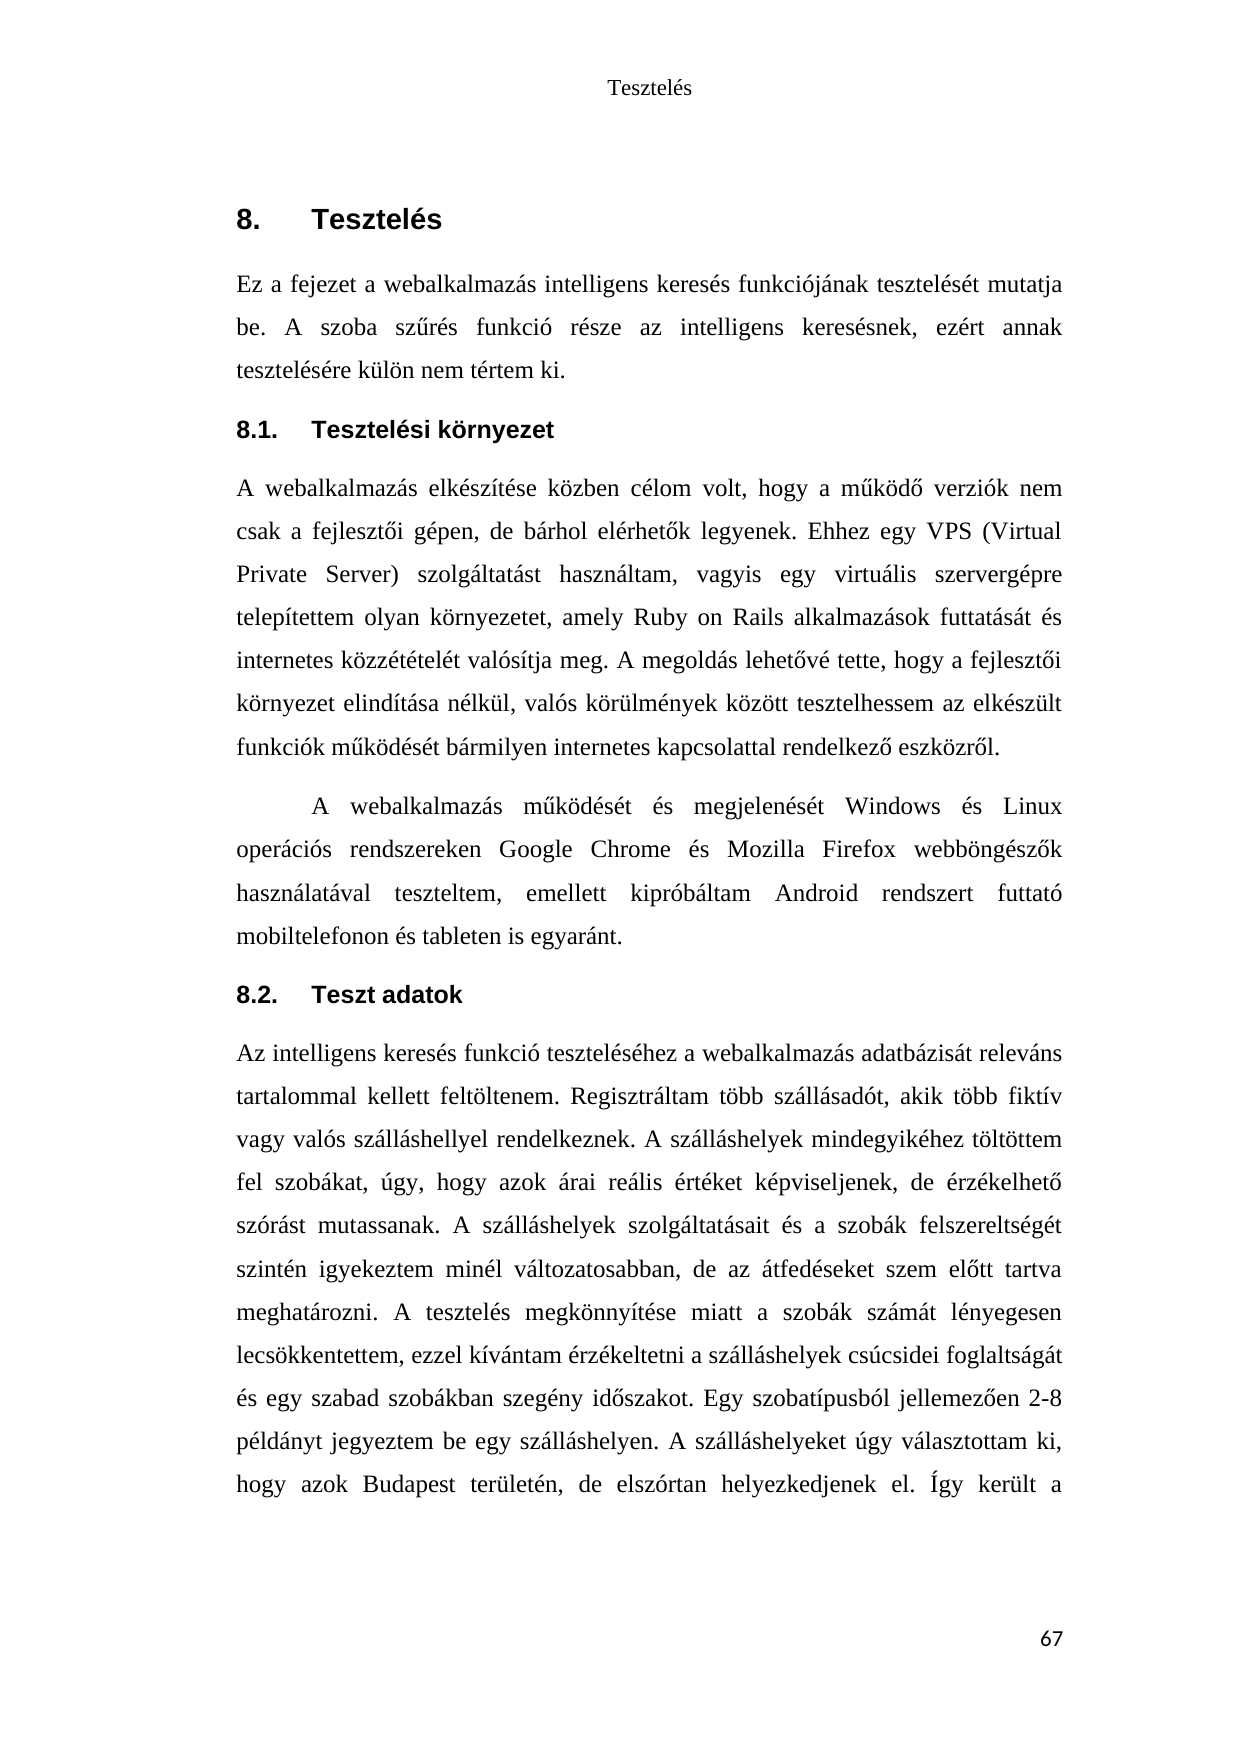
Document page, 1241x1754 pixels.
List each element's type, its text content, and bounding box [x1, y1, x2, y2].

subtitle Tesztelés [236, 202, 1063, 236]
text Ez a fejezet a webalkalmazás intelligens keresés funkciójának tesztelését mutatja be. A szoba szűrés funkció része az intelligens keresésnek, ezért annak tesztelésére külön nem tértem ki. [236, 269, 1063, 384]
text A webalkalmazás működését és megjelenését Windows és Linux operációs rendszereken Google Chrome és Mozilla Firefox webböngészők használatával teszteltem, emellett kipróbáltam Android rendszert futtató mobiltelefonon és tableten is egyaránt. [236, 791, 1063, 949]
subtitle Teszt adatok [236, 981, 1063, 1009]
subtitle Tesztelési környezet [236, 415, 1063, 444]
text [236, 1038, 1063, 1498]
text A webalkalmazás elkészítése közben célom volt, hogy a működő verziók nem csak a fejlesztői gépen, de bárhol elérhetők legyenek. Ehhez egy VPS (Virtual Private Server) szolgáltatást használtam, vagyis egy virtuális szervergépre telepítettem olyan környezetet, amely Ruby on Rails alkalmazások futtatását és internetes közzétételét valósítja meg. A megoldás lehetővé tette, hogy a fejlesztői környezet elindítása nélkül, valós körülmények között tesztelhessem az elkészült funkciók működését bármilyen internetes kapcsolattal rendelkező eszközről. [236, 473, 1063, 760]
